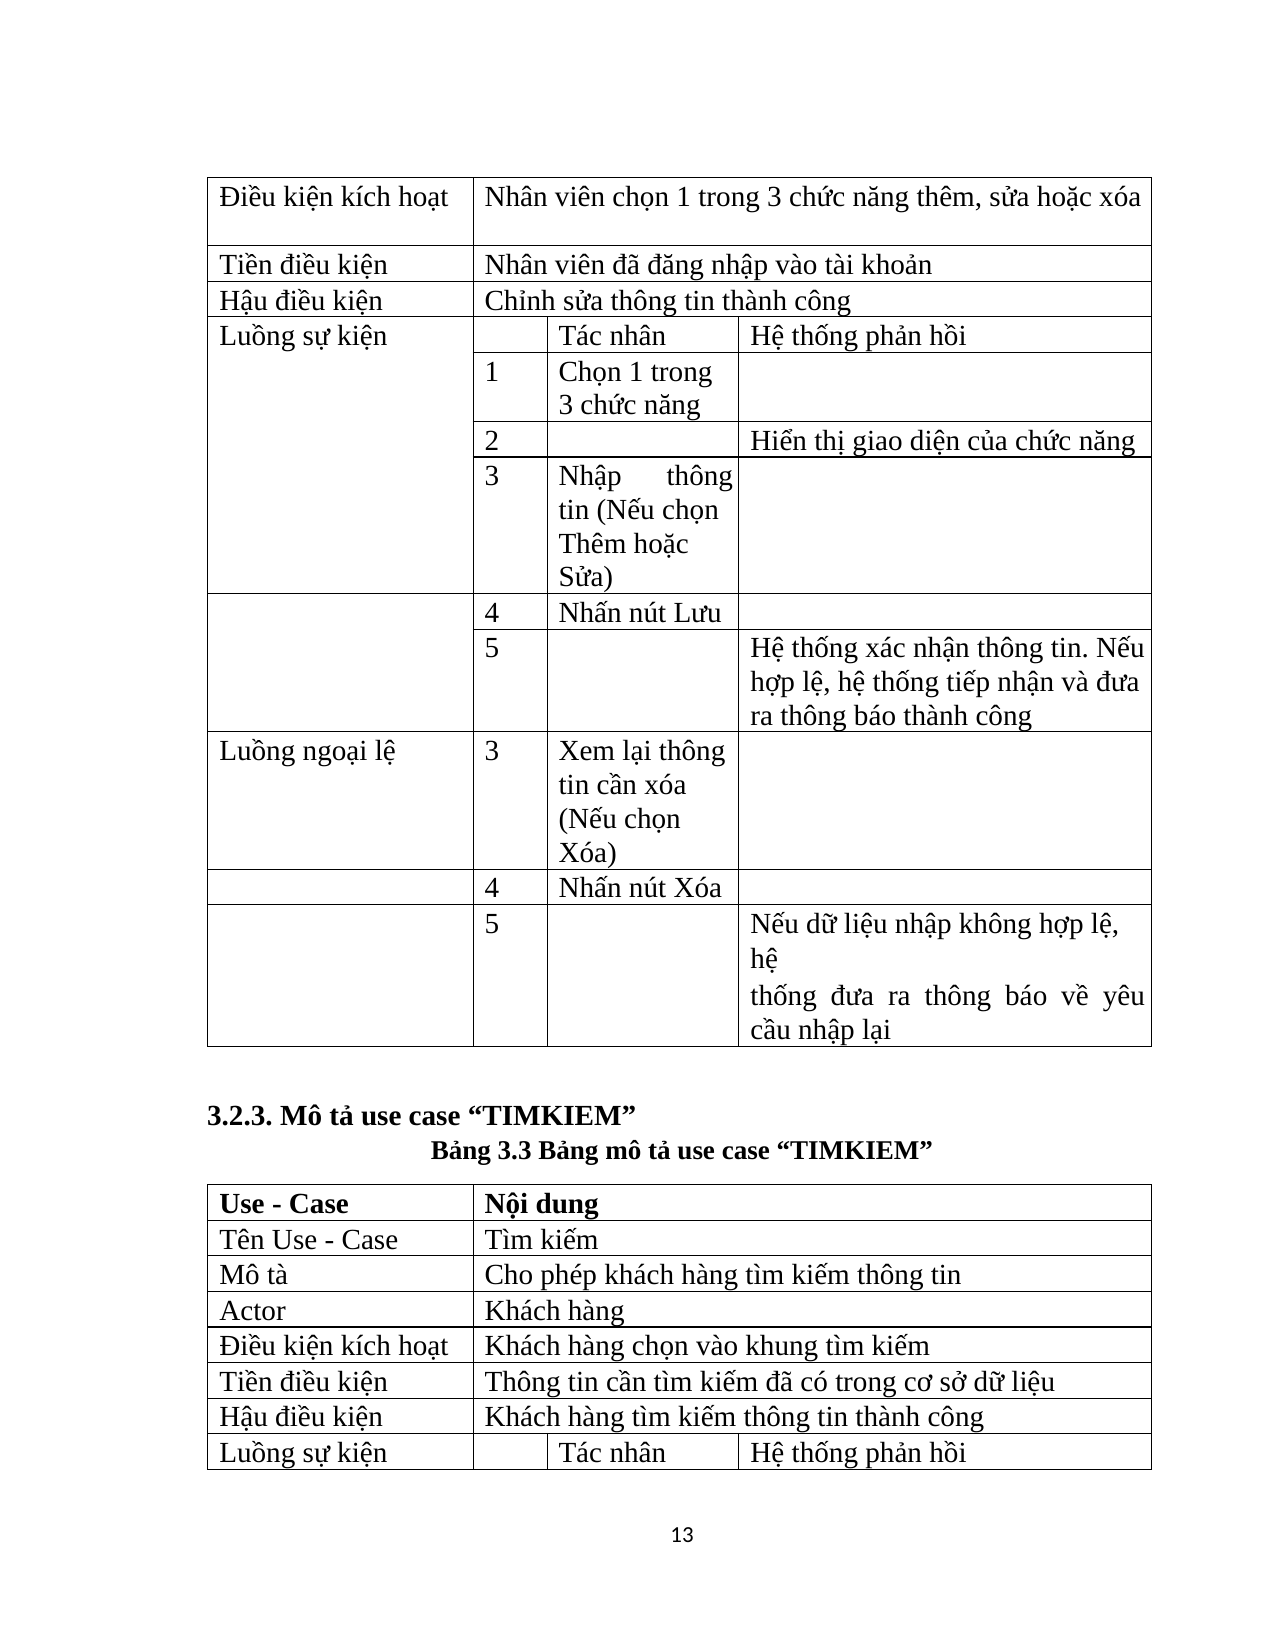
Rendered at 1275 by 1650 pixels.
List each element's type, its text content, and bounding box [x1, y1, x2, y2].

table_cell Luồng sự kiện [208, 317, 473, 593]
table_cell Tiền điều kiện [208, 246, 473, 281]
table_cell Nhấn nút Xóa [548, 870, 738, 904]
table_cell Chỉnh sửa thông tin thành công [474, 282, 1151, 316]
table_cell 4 [474, 870, 547, 904]
table_cell [208, 905, 473, 1046]
table_cell [739, 353, 1151, 421]
table_cell Tác nhân [548, 317, 738, 352]
table_cell Khách hàng chọn vào khung tìm kiếm [474, 1328, 1151, 1362]
table_cell Chọn 1 trong 3 chức năng [548, 353, 738, 421]
table_cell Xem lại thông tin cần xóa (Nếu chọn Xóa) [548, 732, 738, 868]
table_cell 3 [474, 458, 547, 593]
table_cell Khách hàng [474, 1292, 1151, 1326]
table_cell [739, 594, 1151, 629]
table_cell [739, 870, 1151, 904]
table_cell [548, 422, 738, 456]
table_cell Nếu dữ liệu nhập không hợp lệ, hệ thống đưa ra thông báo về yêu cầu nhập lại [739, 905, 1151, 1046]
table_cell Luồng sự kiện [208, 1434, 473, 1468]
table_cell Nhấn nút Lưu [548, 594, 738, 629]
table_cell 2 [474, 422, 547, 456]
table_cell Hệ thống phản hồi [739, 317, 1151, 352]
table_cell Khách hàng tìm kiếm thông tin thành công [474, 1399, 1151, 1433]
text Bảng 3.3 Bảng mô tả use case “TIMKIEM” [207, 1134, 1157, 1165]
table_cell 5 [474, 630, 547, 731]
table_cell Hậu điều kiện [208, 1399, 473, 1433]
table_cell Thông tin cần tìm kiếm đã có trong cơ sở dữ liệu [474, 1363, 1151, 1397]
table_header Nội dung [474, 1185, 1151, 1220]
table_cell [474, 317, 547, 352]
table_cell Hiển thị giao diện của chức năng [739, 422, 1151, 456]
table_cell 5 [474, 905, 547, 1046]
table_cell Điều kiện kích hoạt [208, 178, 473, 245]
subtitle 3.2.3. Mô tả use case “TIMKIEM” [207, 1098, 1157, 1131]
table_cell [739, 732, 1151, 868]
table_cell Hệ thống xác nhận thông tin. Nếu hợp lệ, hệ thống tiếp nhận và đưa ra thông báo thành công [739, 630, 1151, 731]
table_cell Tên Use - Case [208, 1221, 473, 1255]
table_cell Mô tà [208, 1256, 473, 1291]
table_cell [474, 1434, 547, 1468]
table_cell Nhân viên đã đăng nhập vào tài khoản [474, 246, 1151, 281]
table_cell Hệ thống phản hồi [739, 1434, 1151, 1468]
table_cell [208, 594, 473, 731]
table_cell [548, 630, 738, 731]
table_cell Điều kiện kích hoạt [208, 1328, 473, 1362]
table_cell 3 [474, 732, 547, 868]
table_cell Actor [208, 1292, 473, 1326]
table_cell Nhập thông tin (Nếu chọn Thêm hoặc Sửa) [548, 458, 738, 593]
table_cell Tìm kiếm [474, 1221, 1151, 1255]
table_cell 4 [474, 594, 547, 629]
table_cell 1 [474, 353, 547, 421]
table_cell Nhân viên chọn 1 trong 3 chức năng thêm, sửa hoặc xóa [474, 178, 1151, 245]
table_cell Hậu điều kiện [208, 282, 473, 316]
table_cell Tiền điều kiện [208, 1363, 473, 1397]
table_header Use - Case [208, 1185, 473, 1220]
table_cell Cho phép khách hàng tìm kiếm thông tin [474, 1256, 1151, 1291]
table_cell Luồng ngoại lệ [208, 732, 473, 868]
table_cell [739, 458, 1151, 593]
table_cell [208, 870, 473, 904]
table_cell Tác nhân [548, 1434, 738, 1468]
table_cell [548, 905, 738, 1046]
